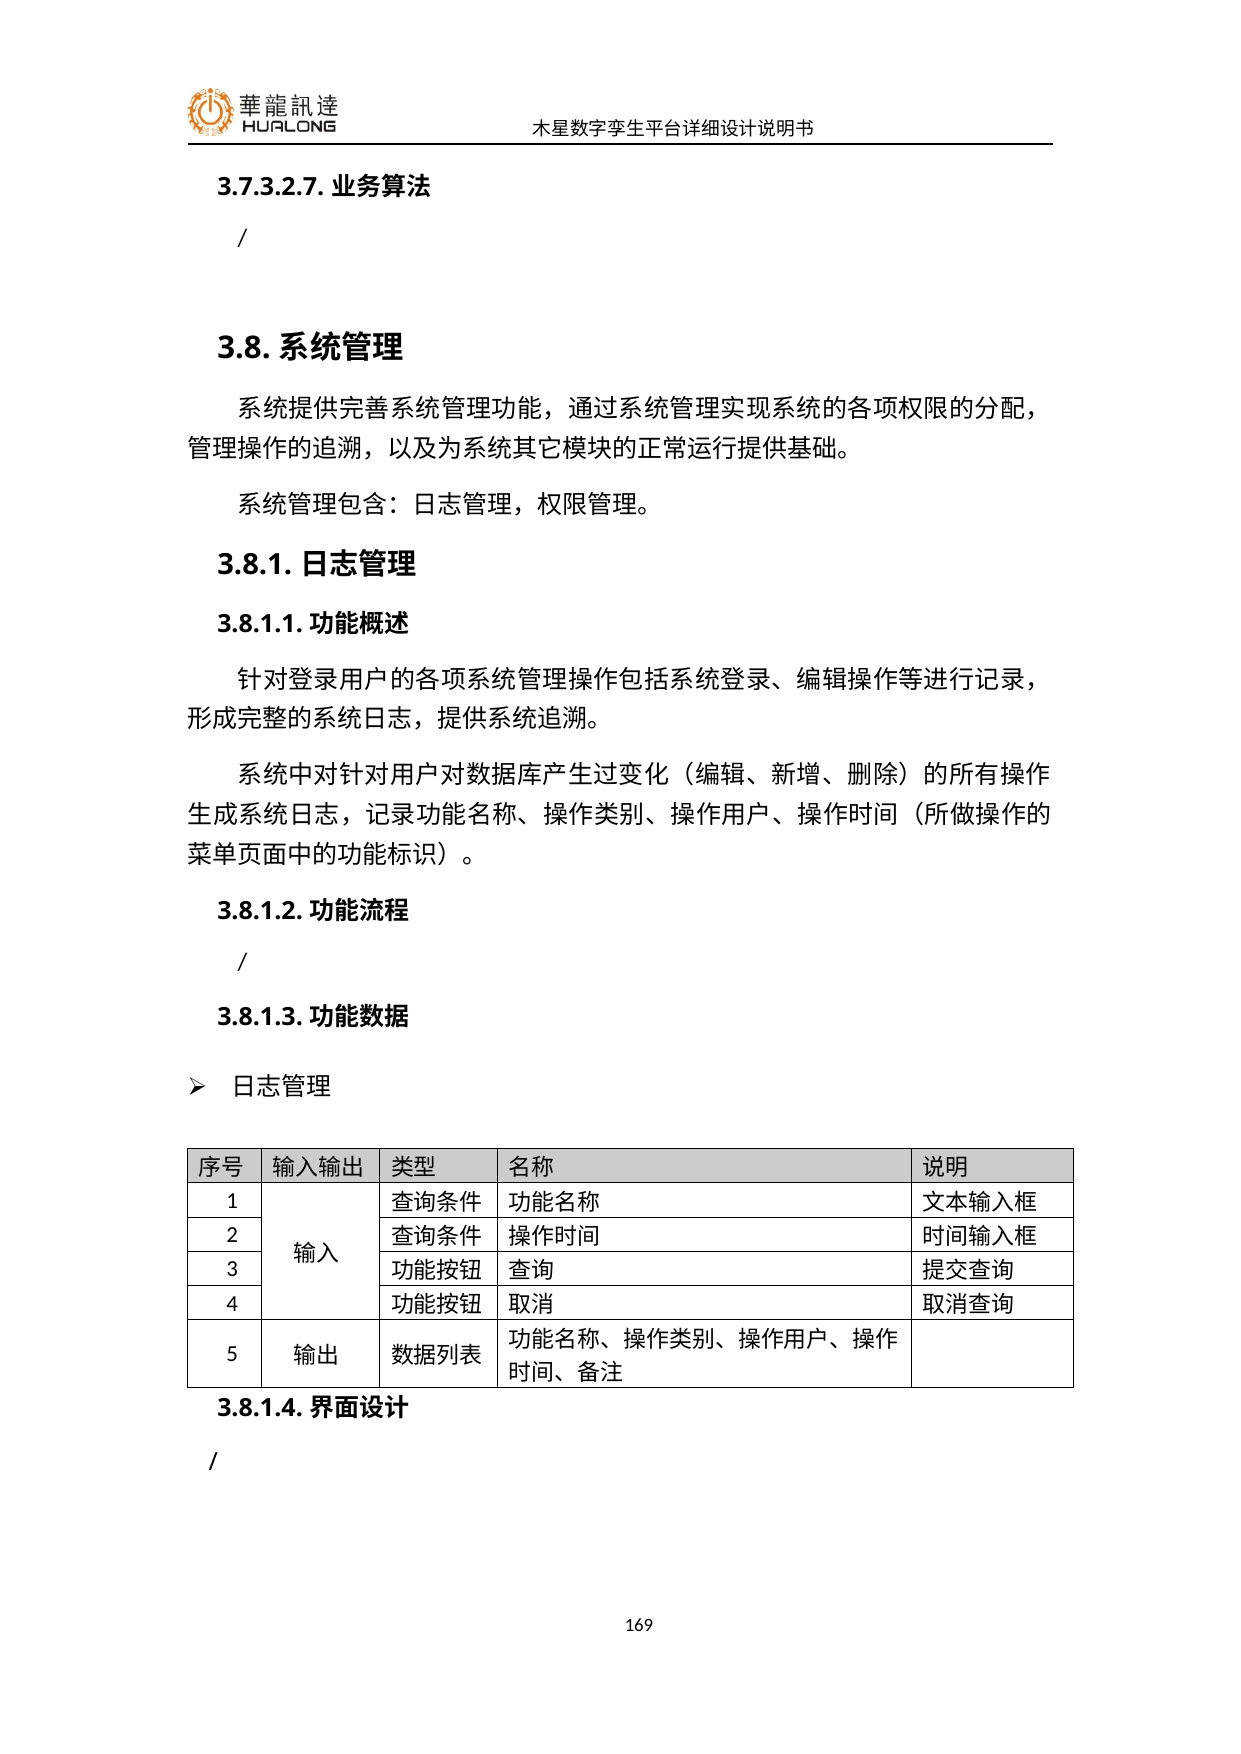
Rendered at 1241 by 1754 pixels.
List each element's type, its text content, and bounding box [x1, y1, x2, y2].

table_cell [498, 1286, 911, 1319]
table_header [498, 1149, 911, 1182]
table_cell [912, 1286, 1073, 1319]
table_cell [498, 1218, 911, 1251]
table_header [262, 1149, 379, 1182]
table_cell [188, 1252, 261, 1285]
subtitle 业务算法 [217, 167, 1053, 203]
text / [187, 223, 1053, 253]
text 系统提供完善系统管理功能，通过系统管理实现系统的各项权限的分配，管理操作的追溯，以及为系统其它模块的正常运行提供基础。 [187, 388, 1053, 464]
text / [187, 947, 1053, 977]
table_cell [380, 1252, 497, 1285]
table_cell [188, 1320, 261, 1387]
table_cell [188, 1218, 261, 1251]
subtitle 系统管理 [217, 322, 1053, 368]
text 系统中对针对用户对数据库产生过变化（编辑、新增、删除）的所有操作生成系统日志，记录功能名称、操作类别、操作用户、操作时间（所做操作的菜单页面中的功能标识）。 [187, 755, 1053, 871]
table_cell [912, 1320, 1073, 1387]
text 系统管理包含：日志管理，权限管理。 [187, 484, 1053, 520]
list 日志管理 [187, 1052, 1028, 1117]
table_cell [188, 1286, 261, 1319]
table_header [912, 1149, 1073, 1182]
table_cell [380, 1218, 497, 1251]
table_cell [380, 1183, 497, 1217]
text 针对登录用户的各项系统管理操作包括系统登录、编辑操作等进行记录，形成完整的系统日志，提供系统追溯。 [187, 659, 1053, 735]
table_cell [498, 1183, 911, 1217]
subtitle 功能概述 [217, 603, 1053, 639]
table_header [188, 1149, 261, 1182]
picture [187, 88, 338, 136]
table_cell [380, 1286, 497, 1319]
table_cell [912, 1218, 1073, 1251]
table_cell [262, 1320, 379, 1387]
subtitle 功能数据 [217, 996, 1053, 1033]
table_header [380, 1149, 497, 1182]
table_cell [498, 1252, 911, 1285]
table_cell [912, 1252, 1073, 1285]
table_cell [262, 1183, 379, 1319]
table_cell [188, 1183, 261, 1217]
text / [187, 1444, 1053, 1478]
subtitle 功能流程 [217, 891, 1053, 927]
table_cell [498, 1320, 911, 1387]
subtitle 日志管理 [217, 540, 1053, 583]
subtitle 界面设计 [217, 1388, 1053, 1424]
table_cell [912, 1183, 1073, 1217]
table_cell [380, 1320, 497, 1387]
